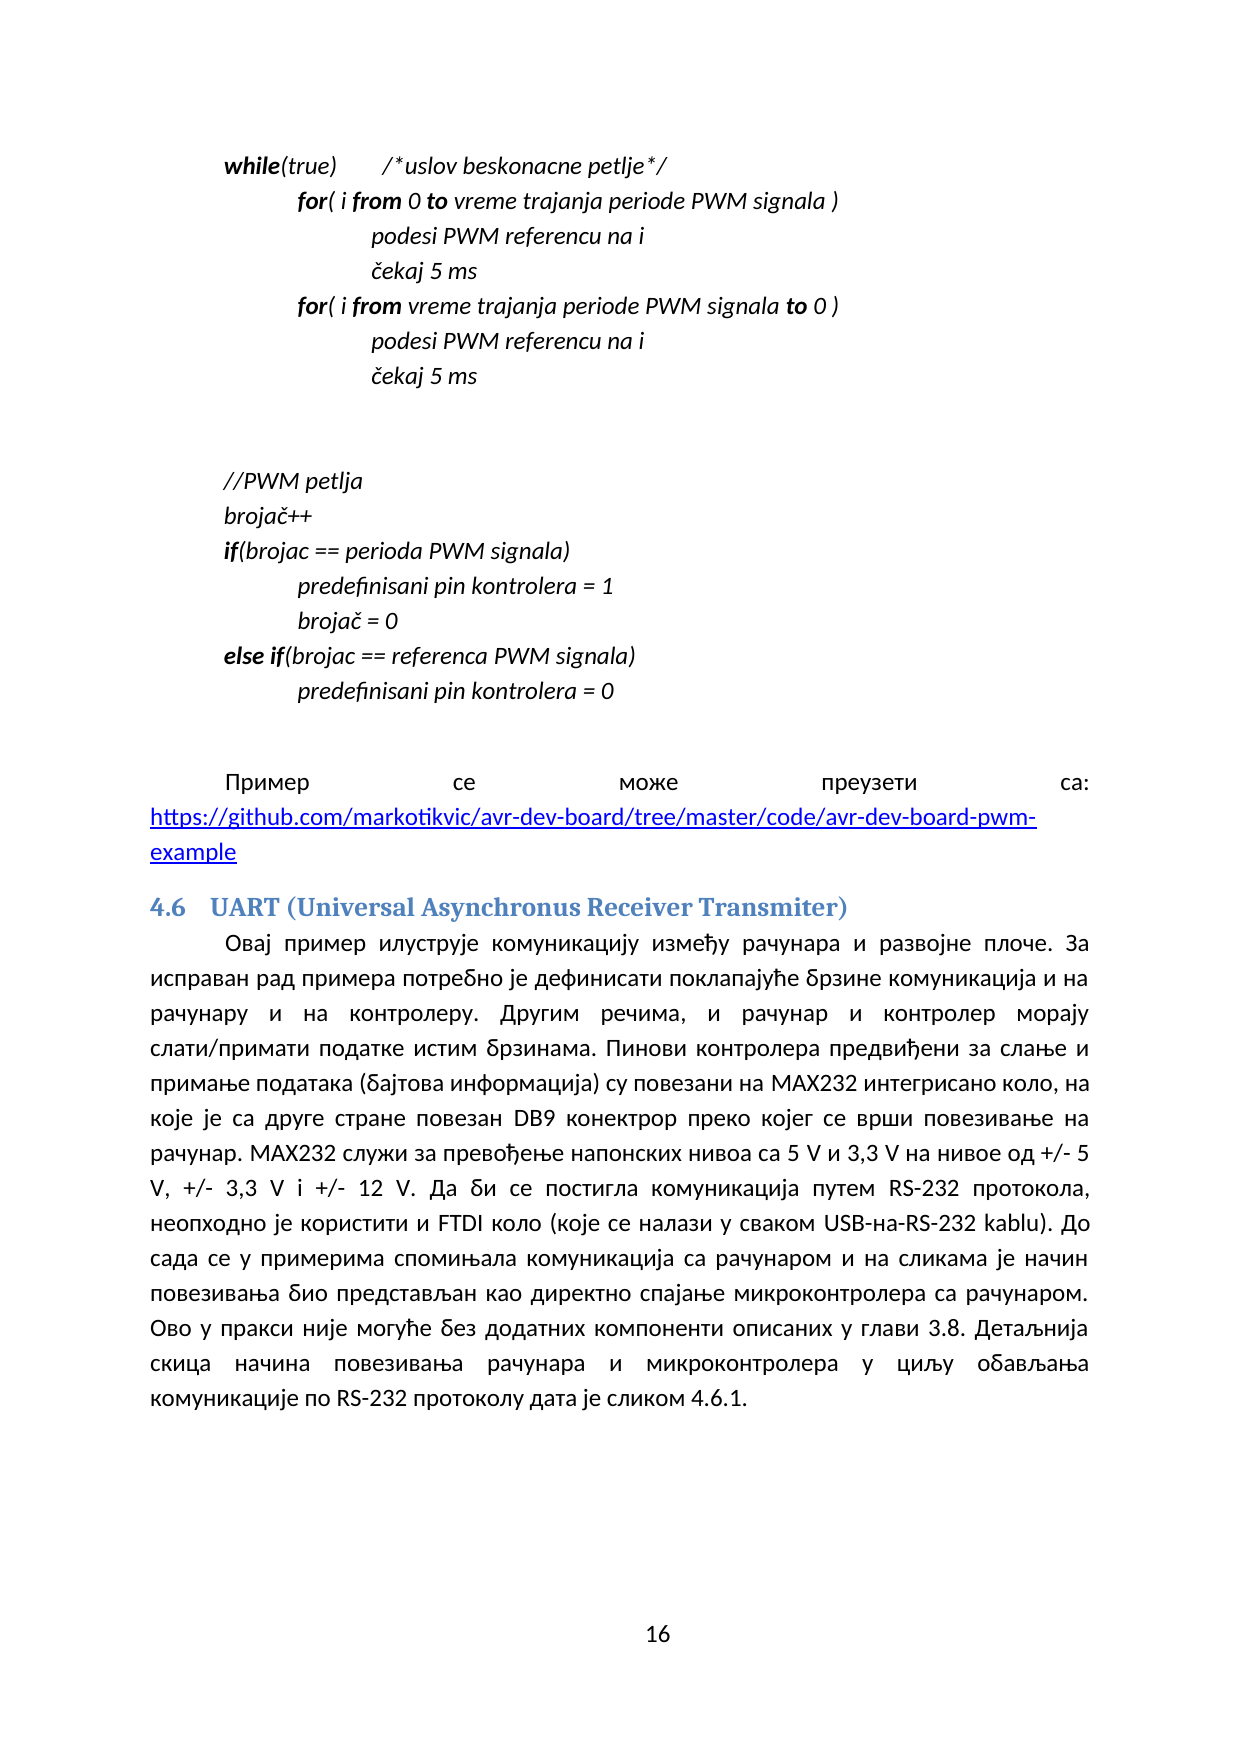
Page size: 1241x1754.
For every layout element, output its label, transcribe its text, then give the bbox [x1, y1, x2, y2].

text Пример се може преузети са: https://github.com/markotikvic/avr-dev-board/tree/master/code/avr-dev-board-pwm-example [150, 766, 1090, 866]
text Овај пример илуструје комуникацију између рачунара и развојне плоче. За исправан рад примера потребно је дефинисати поклапајуће брзине комуникација и на рачунару и на контролеру. Другим речима, и рачунар и контролер морају слати/примати податке истим брзинама. Пинови контролера предвиђени за слање и примање података (бајтова информација) су повезани на MAX232 интегрисано коло, на које је са друге стране повезан DB9 конектрор преко којег се врши повезивање на рачунар. MAX232 служи за превођење напонских нивоа са 5 V и 3,3 V на нивое од +/- 5 V, +/- 3,3 V i +/- 12 V. Да би се постигла комуникација путем RS-232 протокола, неопходно је користити и FTDI коло (које се налази у сваком USB-на-RS-232 kablu). До сада се у примерима спомињала комуникација са рачунаром и на сликама је начин повезивања био представљан као директно спајање микроконтролера са рачунаром. Ово у пракси није могуће без додатних компоненти описаних у глави 3.8. Детаљнија скица начина повезивања рачунара и микроконтролера у циљу обављања комуникације по RS-232 протоколу дата је сликом 4.6.1. [150, 927, 1090, 1413]
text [224, 150, 1090, 741]
subtitle UART (Universal Asynchronus Receiver Transmiter) [150, 892, 1090, 923]
